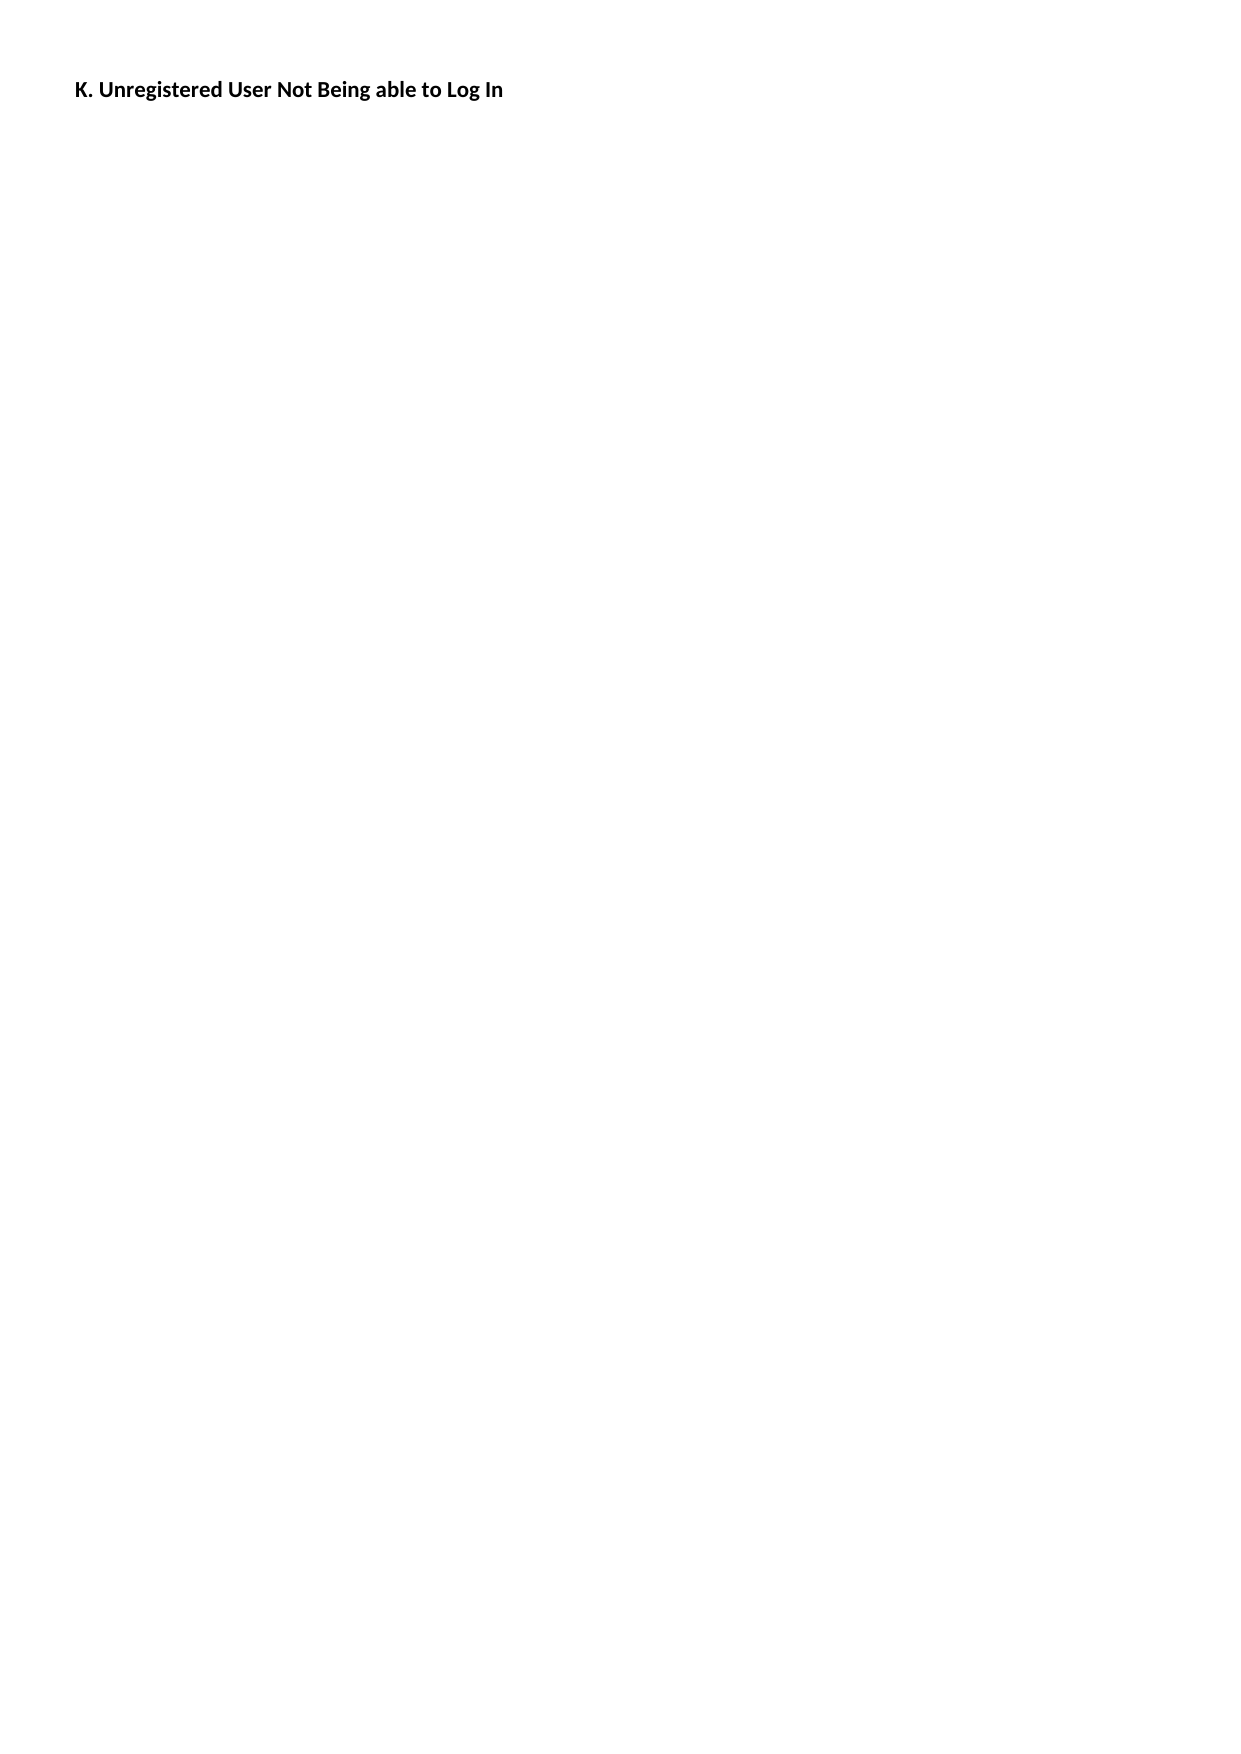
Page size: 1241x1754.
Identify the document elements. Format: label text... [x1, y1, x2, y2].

text K. Unregistered User Not Being able to Log In [75, 75, 1165, 103]
